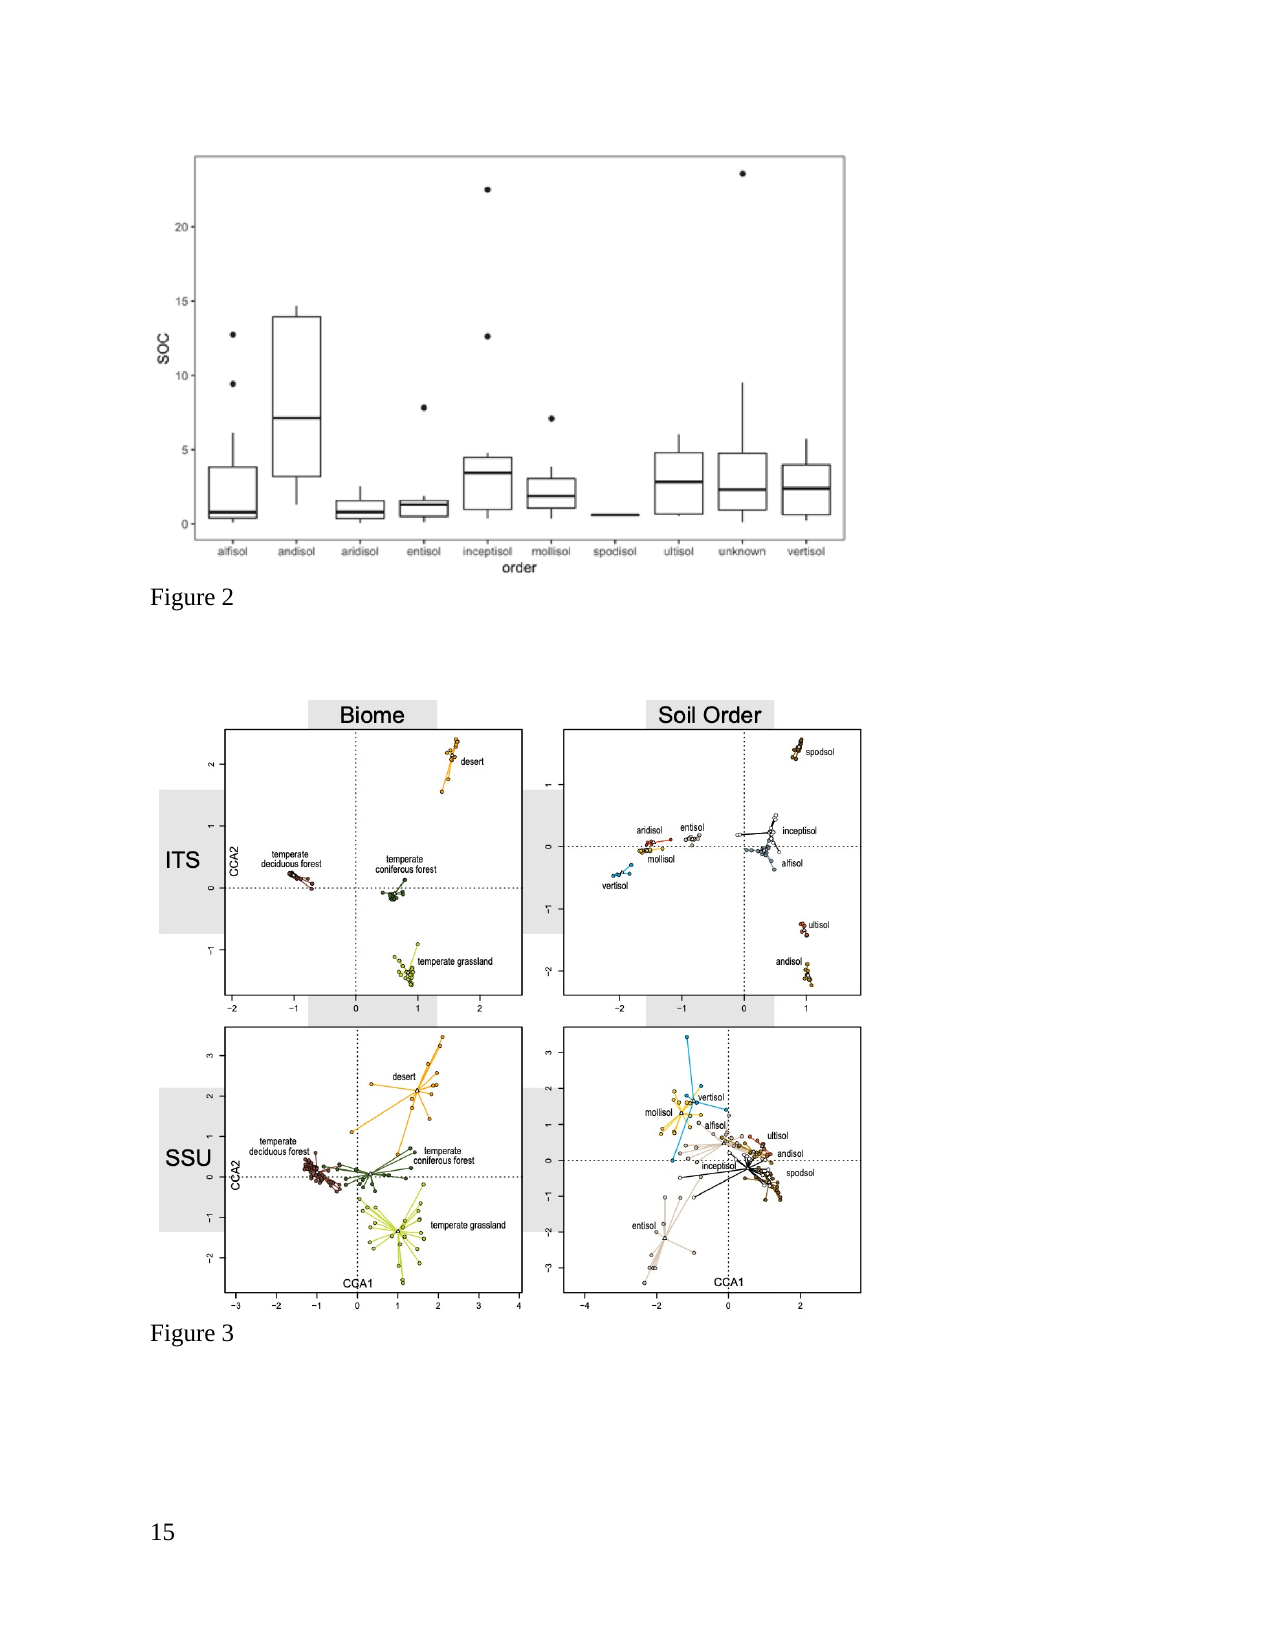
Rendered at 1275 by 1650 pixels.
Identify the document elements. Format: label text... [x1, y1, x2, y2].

picture [150, 150, 851, 582]
picture [150, 696, 872, 1318]
text Figure 3 [150, 1318, 1125, 1346]
text Figure 2 [150, 582, 1125, 610]
